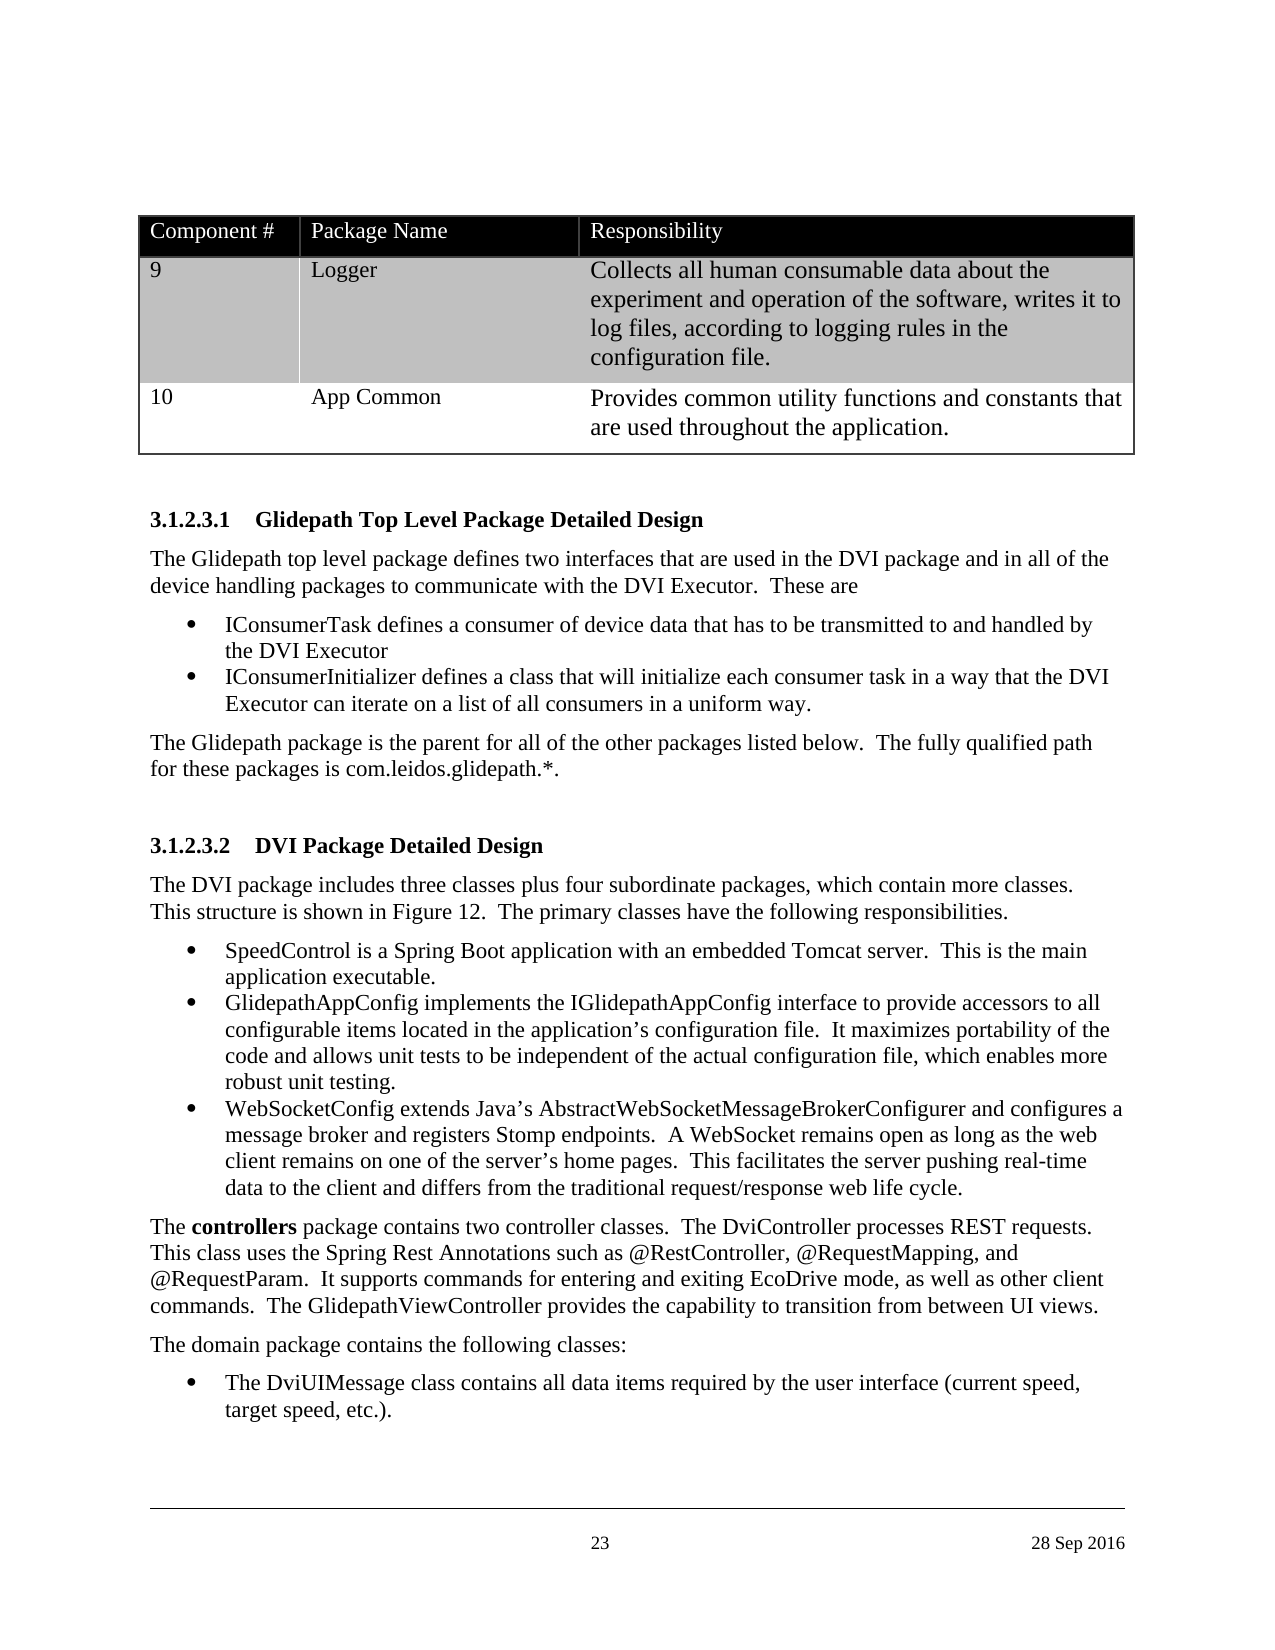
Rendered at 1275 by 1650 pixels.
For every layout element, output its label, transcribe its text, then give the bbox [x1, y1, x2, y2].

list The DviUIMessage class contains all data items required by the user interface (current speed, target speed, etc.). [187, 1369, 1125, 1422]
table_header Component # [140, 217, 299, 256]
table_cell Collects all human consumable data about the experiment and operation of the software, writes it to log files, according to logging rules in the configuration file. [579, 258, 1133, 383]
table_header Package Name [301, 217, 578, 256]
table_header Responsibility [580, 217, 1133, 256]
list GlidepathAppConfig implements the IGlidepathAppConfig interface to provide accessors to all configurable items located in the application’s configuration file. It maximizes portability of the code and allows unit tests to be independent of the actual configuration file, which enables more robust unit testing. [187, 989, 1125, 1095]
text The Glidepath top level package defines two interfaces that are used in the DVI package and in all of the device handling packages to communicate with the DVI Executor. These are [150, 545, 1125, 598]
text The domain package contains the following classes: [150, 1331, 1125, 1357]
table_cell 9 [140, 258, 299, 383]
text The controllers package contains two controller classes. The DviController processes REST requests. This class uses the Spring Rest Annotations such as @RestController, @RequestMapping, and @RequestParam. It supports commands for entering and exiting EcoDrive mode, as well as other client commands. The GlidepathViewController provides the capability to transition from between UI views. [150, 1213, 1125, 1318]
list IConsumerInitializer defines a class that will initialize each consumer task in a way that the DVI Executor can iterate on a list of all consumers in a uniform way. [187, 663, 1125, 716]
subtitle DVI Package Detailed Design [150, 833, 1125, 859]
text The Glidepath package is the parent for all of the other packages listed below. The fully qualified path for these packages is com.leidos.glidepath.*. [150, 728, 1125, 781]
table_cell Provides common utility functions and constants that are used throughout the application. [579, 383, 1133, 453]
table_cell 10 [140, 383, 299, 453]
text The DVI package includes three classes plus four subordinate packages, which contain more classes. This structure is shown in Figure 12. The primary classes have the following responsibilities. [150, 871, 1125, 924]
table_cell App Common [300, 383, 579, 453]
table_cell Logger [300, 258, 579, 383]
subtitle Glidepath Top Level Package Detailed Design [150, 507, 1125, 533]
list IConsumerTask defines a consumer of device data that has to be transmitted to and handled by the DVI Executor [187, 611, 1125, 663]
list SpeedControl is a Spring Boot application with an embedded Tomcat server. This is the main application executable. [187, 937, 1125, 989]
list WebSocketConfig extends Java’s AbstractWebSocketMessageBrokerConfigurer and configures a message broker and registers Stomp endpoints. A WebSocket remains open as long as the web client remains on one of the server’s home pages. This facilitates the server pushing real-time data to the client and differs from the traditional request/response web life cycle. [187, 1095, 1125, 1200]
